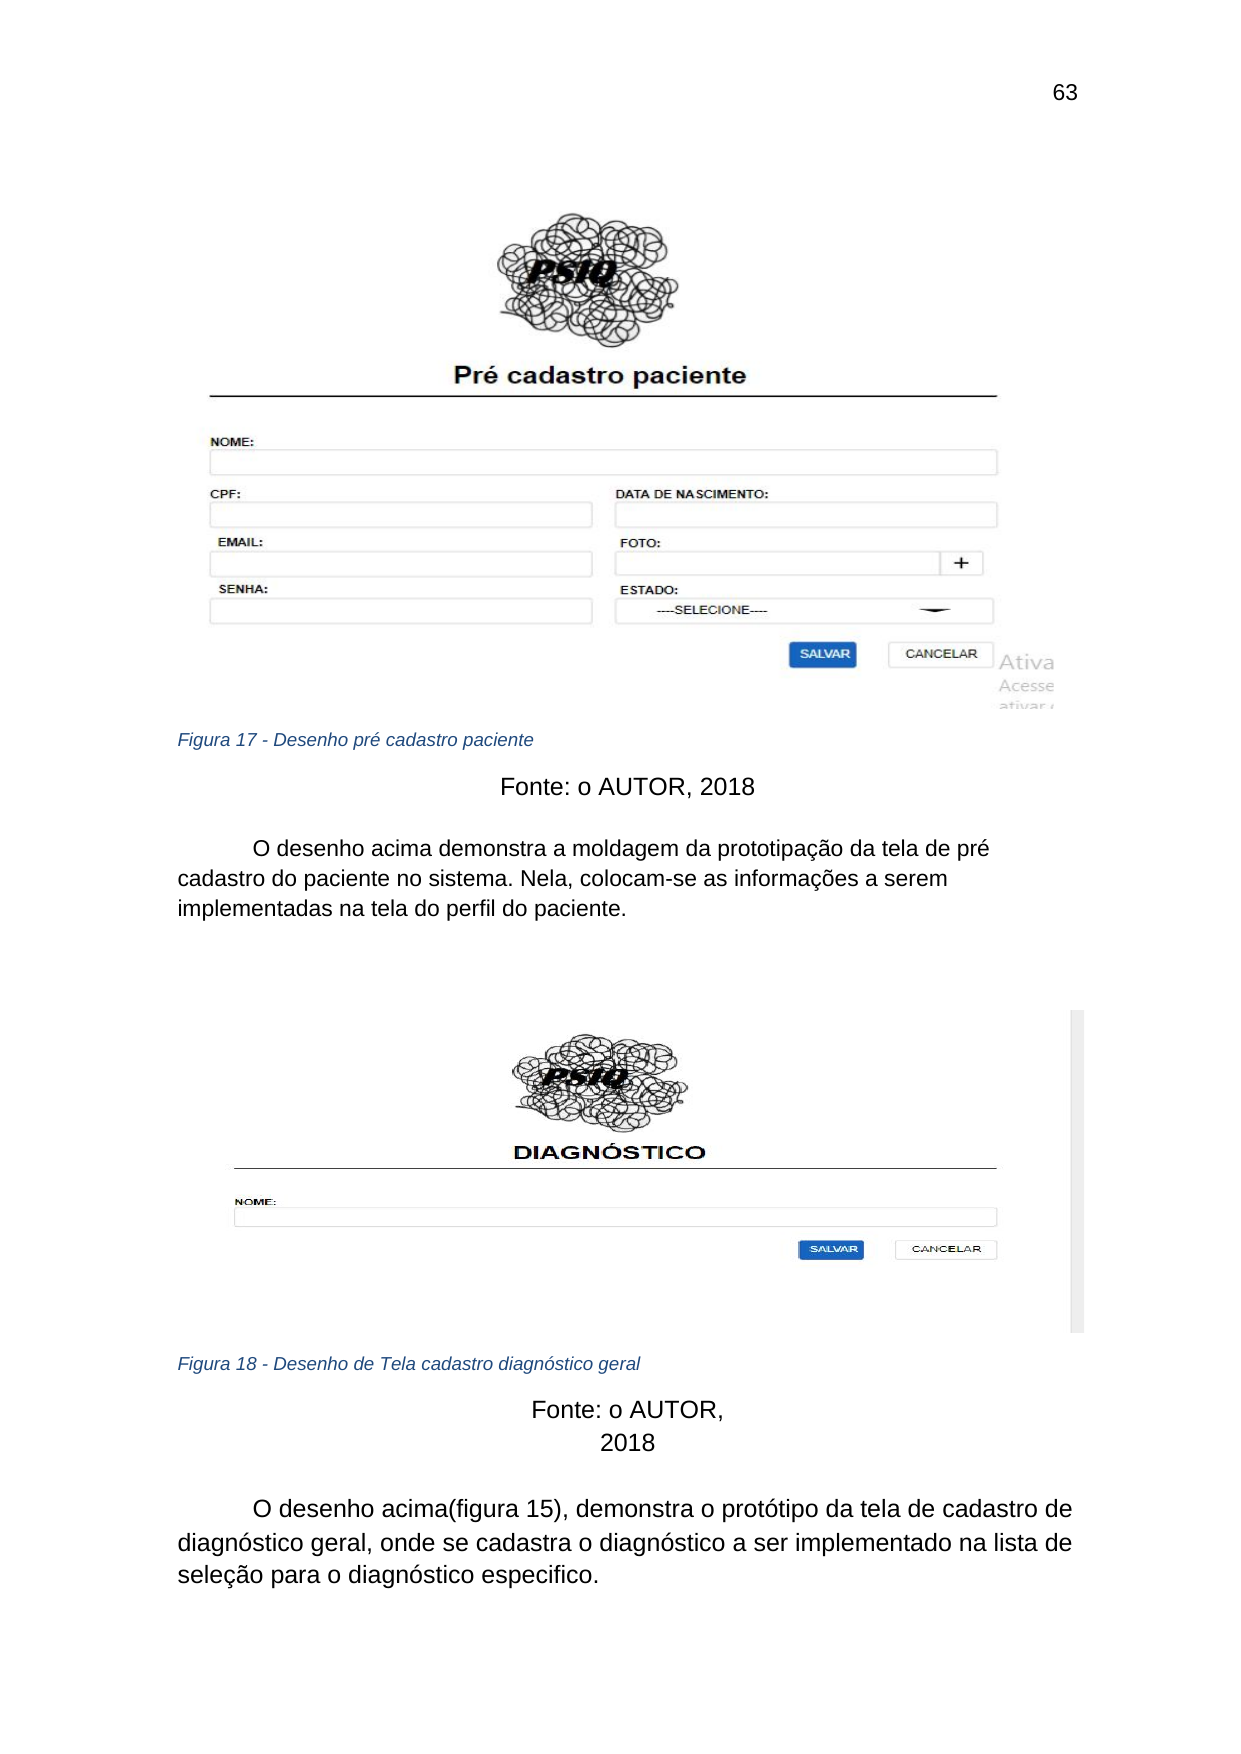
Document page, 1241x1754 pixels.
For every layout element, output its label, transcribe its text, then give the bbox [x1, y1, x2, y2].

picture [177, 1010, 1085, 1333]
text Fonte: o AUTOR, 2018 [177, 772, 1078, 800]
text Fonte: o AUTOR, [177, 1395, 1078, 1424]
text O desenho acima demonstra a moldagem da prototipação da tela de pré cadastro do paciente no sistema. Nela, colocam-se as informações a serem implementadas na tela do perfil do paciente. [177, 835, 1078, 922]
text O desenho acima(figura 15), demonstra o protótipo da tela de cadastro de diagnóstico geral, onde se cadastra o diagnóstico a ser implementado na lista de seleção para o diagnóstico especifico. [177, 1494, 1078, 1589]
text 2018 [177, 1428, 1078, 1457]
picture [177, 177, 1054, 709]
